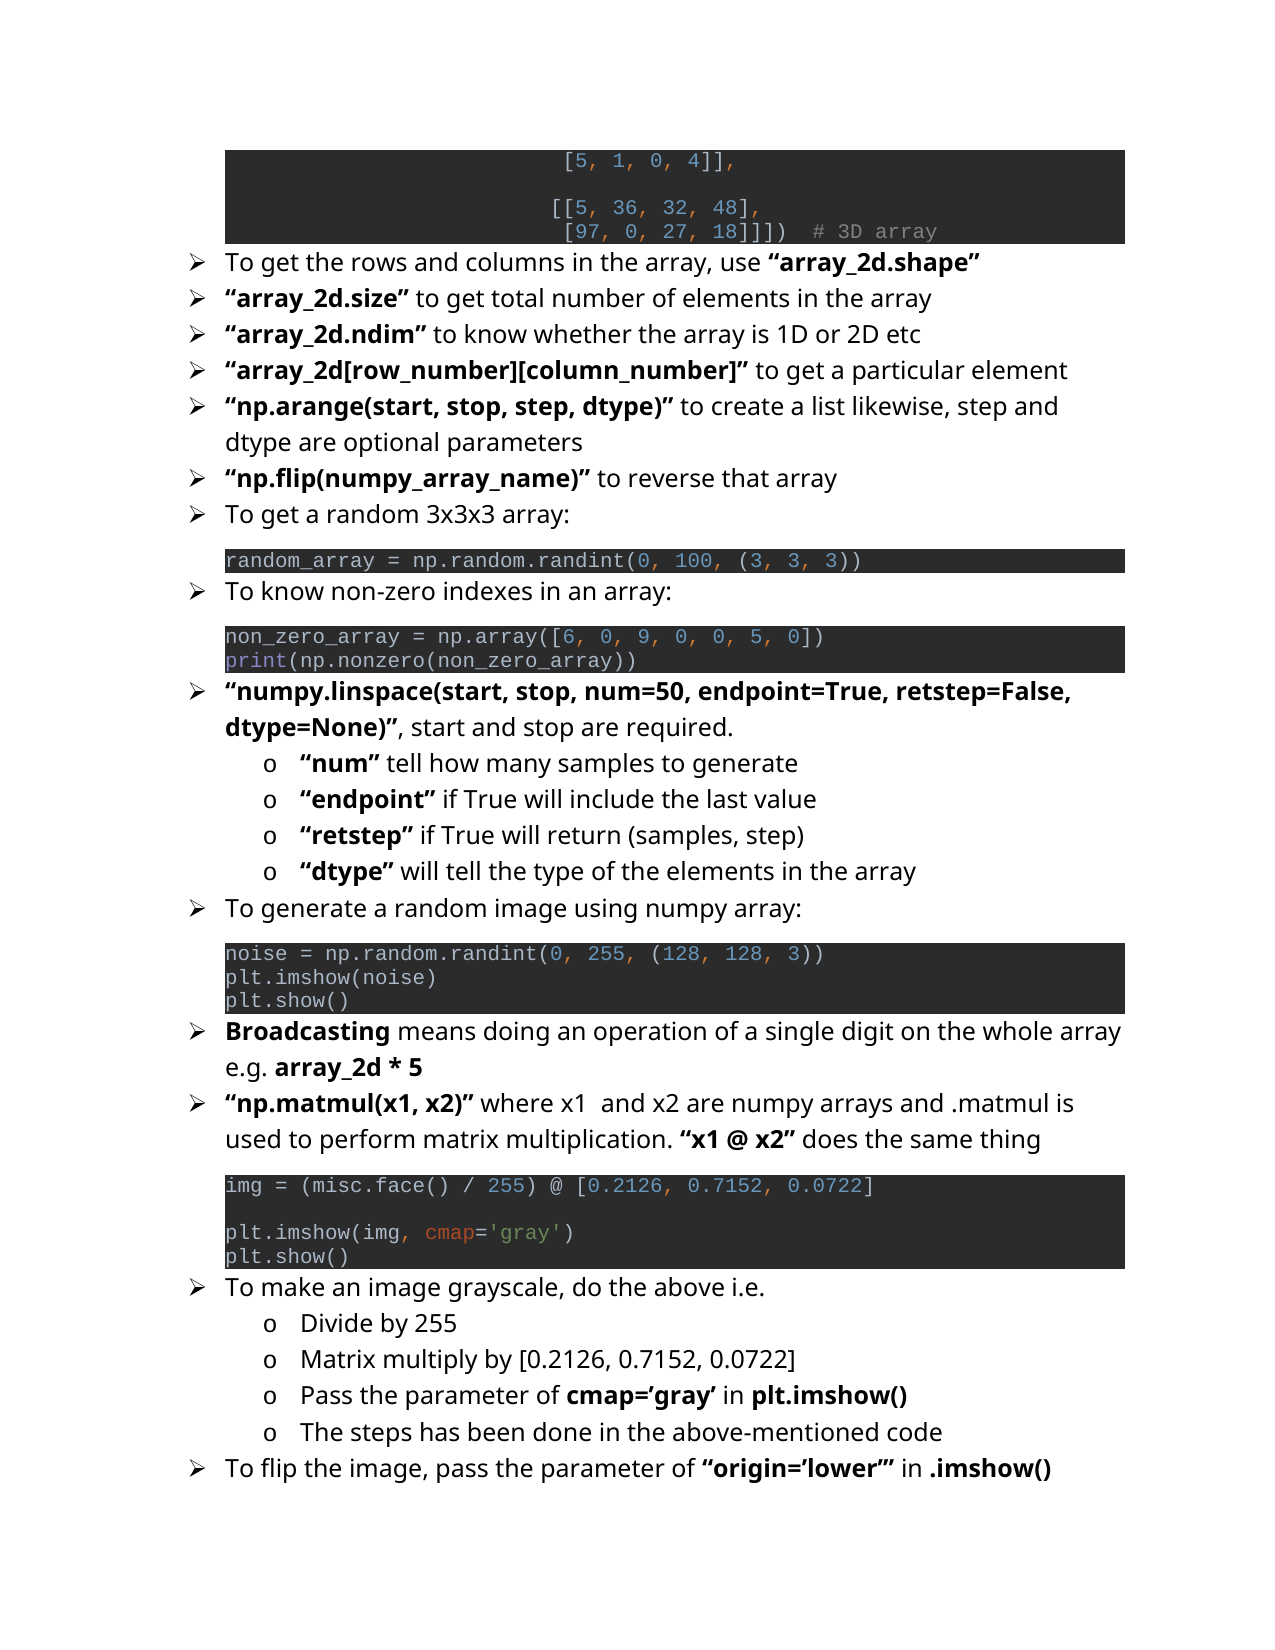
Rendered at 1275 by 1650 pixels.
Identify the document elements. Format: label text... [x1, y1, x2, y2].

list “array_2d.ndim” to know whether the array is 1D or 2D etc [187, 317, 1125, 351]
list “retstep” if True will return (samples, step) [262, 818, 1125, 852]
list “np.flip(numpy_array_name)” to reverse that array [187, 461, 1125, 495]
list “np.arange(start, stop, step, dtype)” to create a list likewise, step and dtype are optional parameters [187, 389, 1125, 459]
text non_zero_array = np.array([6, 0, 9, 0, 0, 5, 0]) print(np.nonzero(non_zero_array)) [225, 626, 1125, 673]
text noise = np.random.randint(0, 255, (128, 128, 3)) plt.imshow(noise) plt.show() [225, 943, 1125, 1014]
list To get the rows and columns in the array, use “array_2d.shape” [187, 244, 1125, 279]
list Pass the parameter of cmap=’gray’ in plt.imshow() [262, 1378, 1125, 1412]
list “dtype” will tell the type of the elements in the array [262, 854, 1125, 888]
list “array_2d[row_number][column_number]” to get a particular element [187, 353, 1125, 387]
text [225, 150, 1125, 244]
list Divide by 255 [262, 1305, 1125, 1340]
list To make an image grayscale, do the above i.e. [187, 1269, 1125, 1303]
list Matrix multiply by [0.2126, 0.7152, 0.0722] [262, 1342, 1125, 1376]
list Broadcasting means doing an operation of a single digit on the whole array e.g. array_2d * 5 [187, 1014, 1125, 1084]
list To get a random 3x3x3 array: [187, 497, 1125, 531]
text random_array = np.random.randint(0, 100, (3, 3, 3)) [225, 549, 1125, 573]
text img = (misc.face() / 255) @ [0.2126, 0.7152, 0.0722] plt.imshow(img, cmap='gray') plt.show() [225, 1175, 1125, 1269]
list To flip the image, pass the parameter of “origin=’lower’” in .imshow() [187, 1450, 1125, 1484]
list To know non-zero indexes in an array: [187, 573, 1125, 607]
list “num” tell how many samples to generate [262, 745, 1125, 779]
list The steps has been done in the above-mentioned code [262, 1414, 1125, 1448]
list To generate a random image using numpy array: [187, 890, 1125, 924]
list “np.matmul(x1, x2)” where x1 and x2 are numpy arrays and .matmul is used to perform matrix multiplication. “x1 @ x2” does the same thing [187, 1086, 1125, 1156]
list “array_2d.size” to get total number of elements in the array [187, 281, 1125, 315]
list “numpy.linspace(start, stop, num=50, endpoint=True, retstep=False, dtype=None)”, start and stop are required. [187, 673, 1125, 743]
list “endpoint” if True will include the last value [262, 782, 1125, 816]
